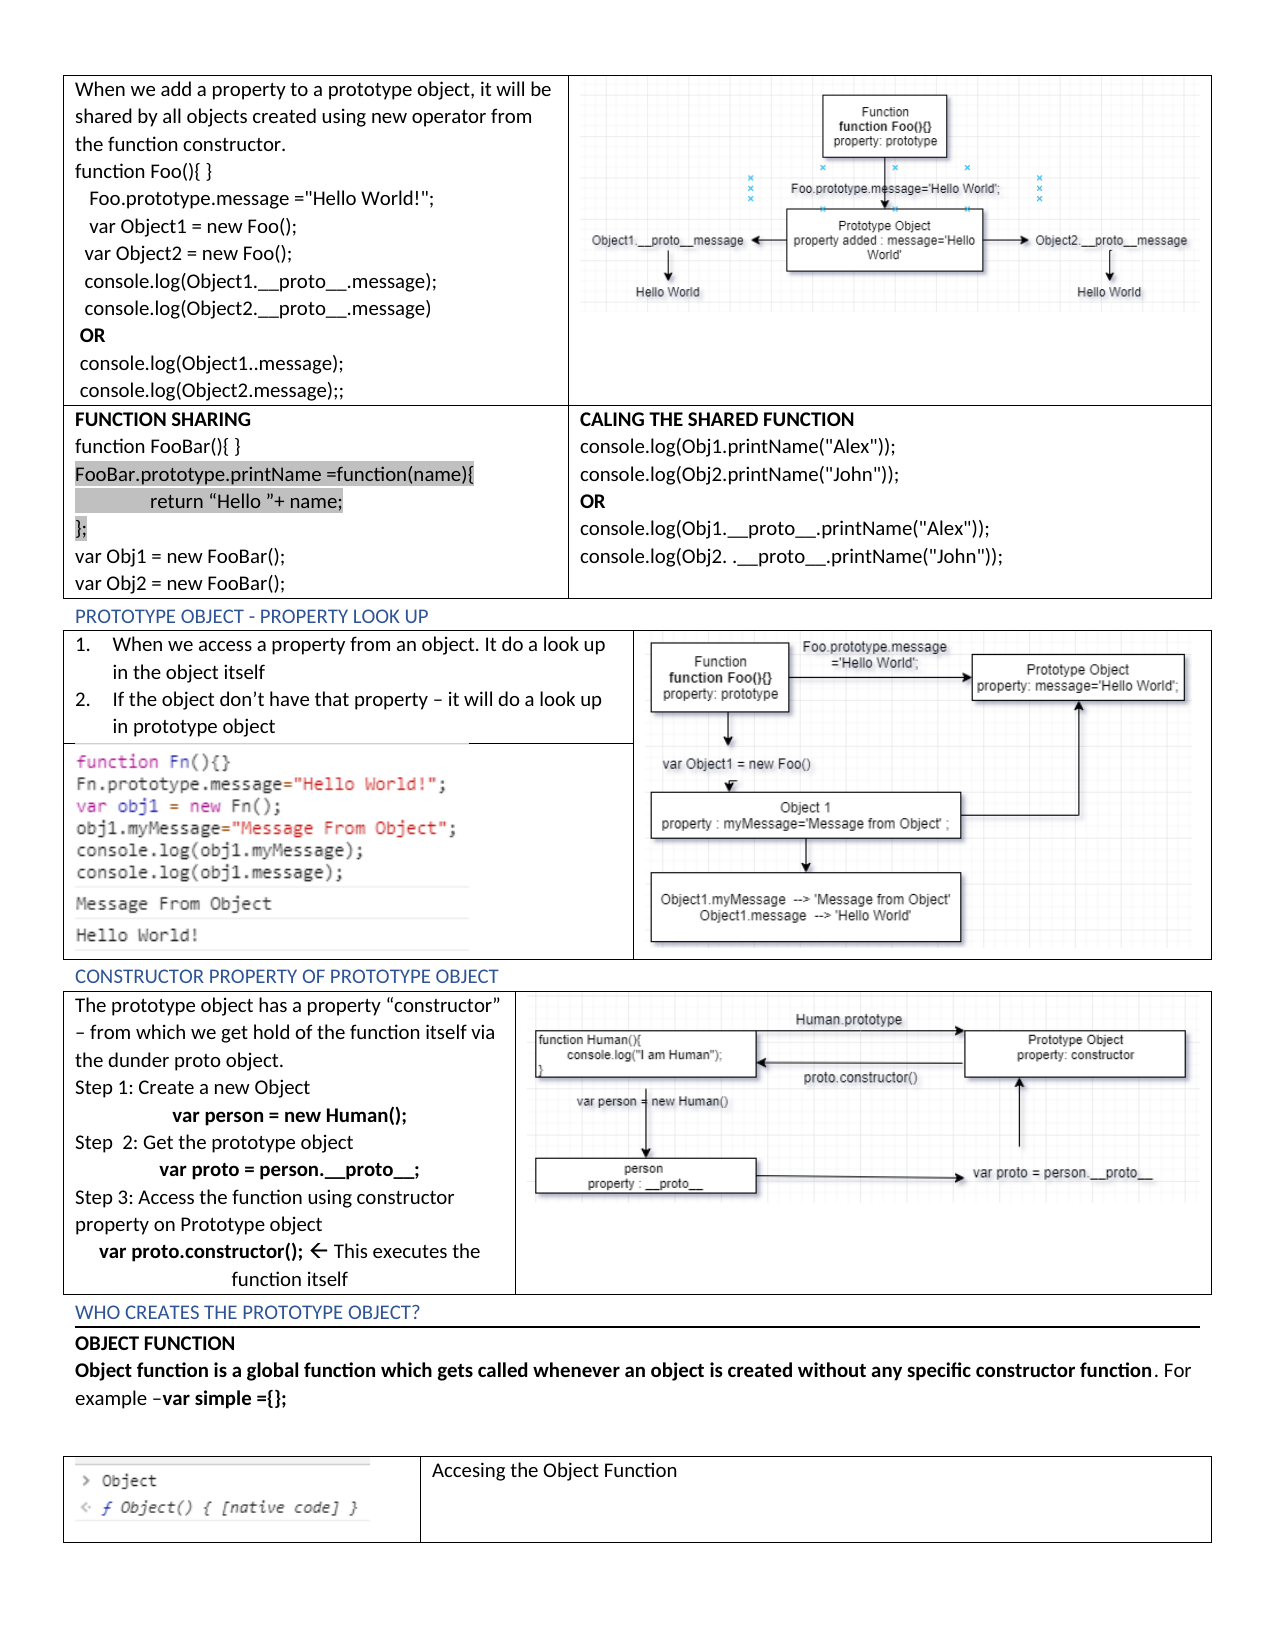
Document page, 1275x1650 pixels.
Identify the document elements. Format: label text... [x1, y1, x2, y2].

picture [75, 1457, 371, 1527]
subtitle PROTOTYPE OBJECT - PROPERTY LOOK UP [75, 603, 1200, 628]
picture [526, 992, 1201, 1203]
list OBJECT FUNCTION [75, 1330, 1200, 1355]
table_cell FUNCTION SHARING function FooBar(){ } FooBar.prototype.printName =function(name){ return “Hello ”+ name; }; var Obj1 = new FooBar(); var Obj2 = new FooBar(); [64, 406, 568, 598]
picture [645, 631, 1193, 948]
table_header [516, 992, 1211, 1294]
table_cell [569, 76, 1211, 405]
picture [75, 743, 469, 951]
table_header Accesing the Object Function [421, 1457, 1211, 1542]
table_header The prototype object has a property “constructor” – from which we get hold of the function itself via the dunder proto object. Step 1: Create a new Object var person = new Human(); Step 2: Get the prototype object var proto = person.__proto__; Step 3: Access the function using constructor property on Prototype object var proto.constructor(); This executes the function itself [64, 992, 515, 1294]
list Object function is a global function which gets called whenever an object is created without any specific constructor function. For example –var simple ={}; [75, 1357, 1200, 1410]
table_cell [64, 744, 633, 958]
picture [579, 76, 1200, 312]
table_cell When we add a property to a prototype object, it will be shared by all objects created using new operator from the function constructor. function Foo(){ } Foo.prototype.message ="Hello World!"; var Object1 = new Foo(); var Object2 = new Foo(); console.log(Object1.__proto__.message); console.log(Object2.__proto__.message) OR console.log(Object1..message); console.log(Object2.message);; [64, 76, 568, 405]
subtitle WHO CREATES THE PROTOTYPE OBJECT? [75, 1299, 1200, 1326]
table_cell CALING THE SHARED FUNCTION console.log(Obj1.printName("Alex")); console.log(Obj2.printName("John")); OR console.log(Obj1.__proto__.printName("Alex")); console.log(Obj2. .__proto__.printName("John")); [569, 406, 1211, 598]
subtitle CONSTRUCTOR PROPERTY OF PROTOTYPE OBJECT [75, 964, 1200, 989]
table_header When we access a property from an object. It do a look up in the object itself If the object don’t have that property – it will do a look up in prototype object [64, 631, 633, 743]
table_header [634, 631, 1211, 958]
table_header [64, 1457, 420, 1542]
